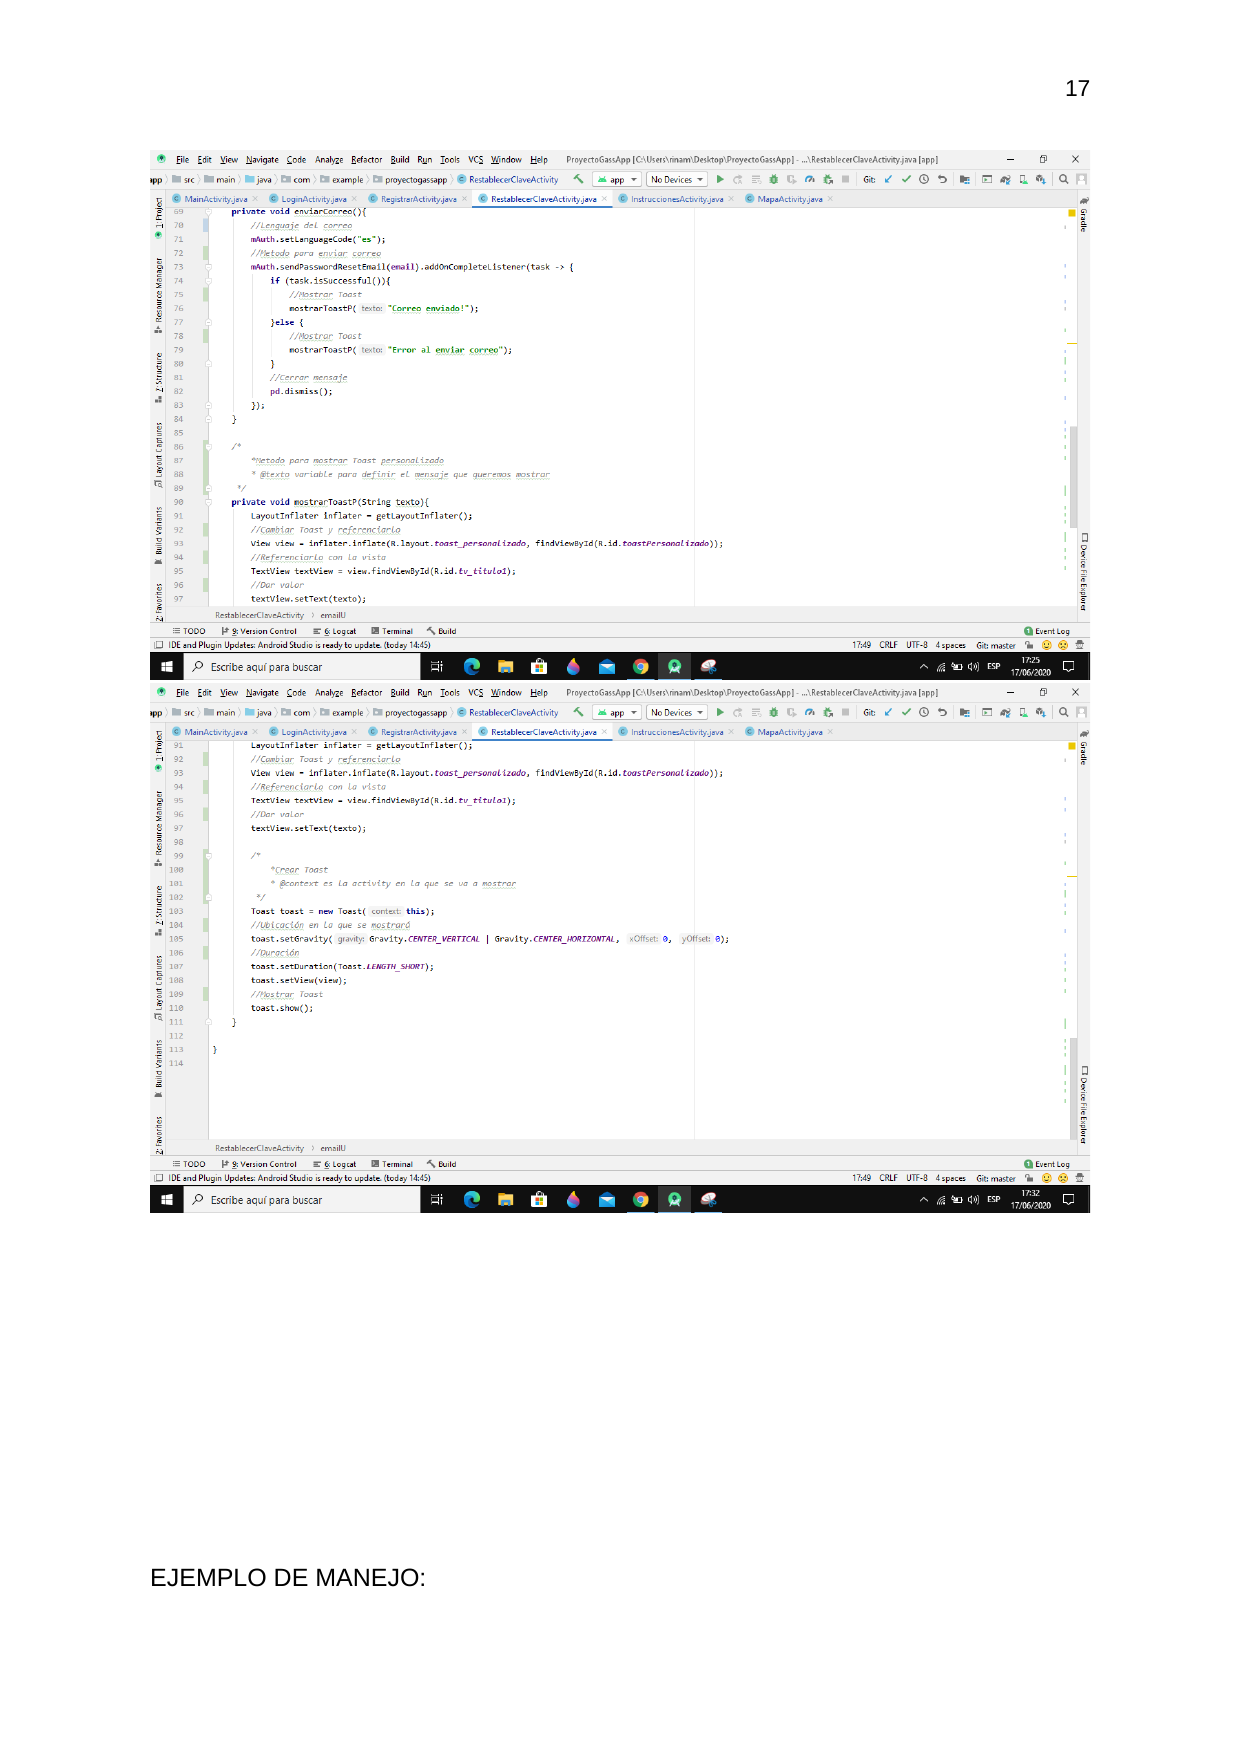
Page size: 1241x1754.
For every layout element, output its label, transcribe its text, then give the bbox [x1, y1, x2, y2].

picture [150, 683, 1091, 1213]
text EJEMPLO DE MANEJO: [150, 1563, 1090, 1592]
picture [150, 150, 1091, 680]
